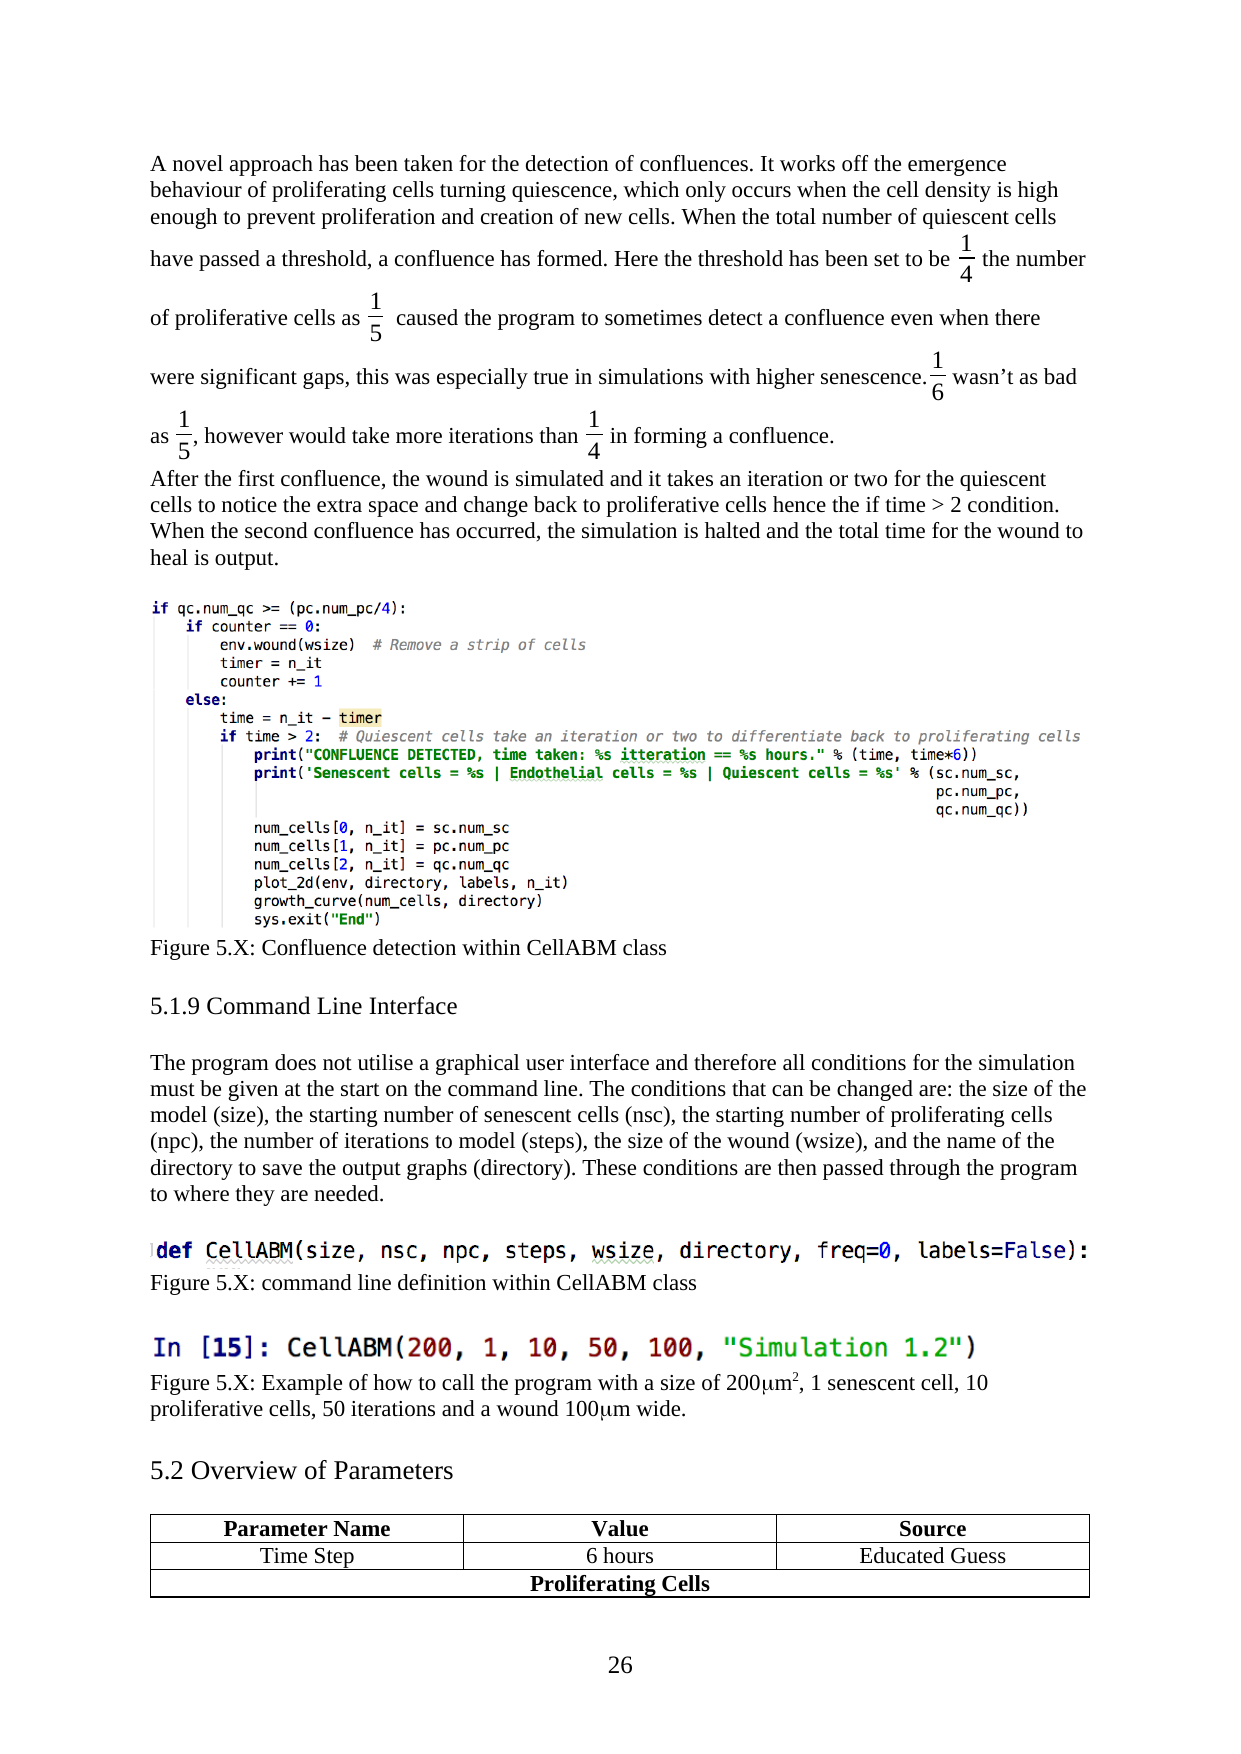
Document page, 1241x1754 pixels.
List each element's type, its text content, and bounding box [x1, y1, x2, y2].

table_header Parameter Name [151, 1515, 463, 1542]
picture [150, 1233, 1090, 1269]
text Figure 5.X: Confluence detection within CellABM class [150, 935, 1090, 961]
table_cell Proliferating Cells [151, 1570, 1089, 1596]
picture [150, 1321, 985, 1369]
table_cell Educated Guess [777, 1543, 1089, 1569]
table_header Value [464, 1515, 776, 1542]
table_cell Time Step [151, 1543, 463, 1569]
picture [150, 596, 1090, 935]
text After the first confluence, the wound is simulated and it takes an iteration or two for the quiescent cells to notice the extra space and change back to proliferative cells hence the if time > 2 condition. [150, 465, 1090, 518]
text When the second confluence has occurred, the simulation is halted and the total time for the wound to heal is output. [150, 518, 1090, 570]
text Figure 5.X: command line definition within CellABM class [150, 1269, 1090, 1295]
subtitle 5.1.9 Command Line Interface [150, 991, 1090, 1020]
text Figure 5.X: Example of how to call the program with a size of 200m2, 1 senescent cell, 10 proliferative cells, 50 iterations and a wound 100m wide. [150, 1369, 1090, 1421]
subtitle 5.2 Overview of Parameters [150, 1454, 1090, 1485]
table_header Source [777, 1515, 1089, 1542]
text A novel approach has been taken for the detection of confluences. It works off the emergence behaviour of proliferating cells turning quiescence, which only occurs when the cell density is high enough to prevent proliferation and creation of new cells. When the total number of quiescent cells have passed a threshold, a confluence has formed. Here the threshold has been set to be the number of proliferative cells as caused the program to sometimes detect a confluence even when there were significant gaps, this was especially true in simulations with higher senescence. wasn’t as bad as , however would take more iterations than in forming a confluence. [150, 150, 1090, 465]
text The program does not utilise a graphical user interface and therefore all conditions for the simulation must be given at the start on the command line. The conditions that can be changed are: the size of the model (size), the starting number of senescent cells (nsc), the starting number of proliferating cells (npc), the number of iterations to model (steps), the size of the wound (wsize), and the name of the directory to save the output graphs (directory). These conditions are then passed through the program to where they are needed. [150, 1048, 1090, 1207]
table_cell 6 hours [464, 1543, 776, 1569]
